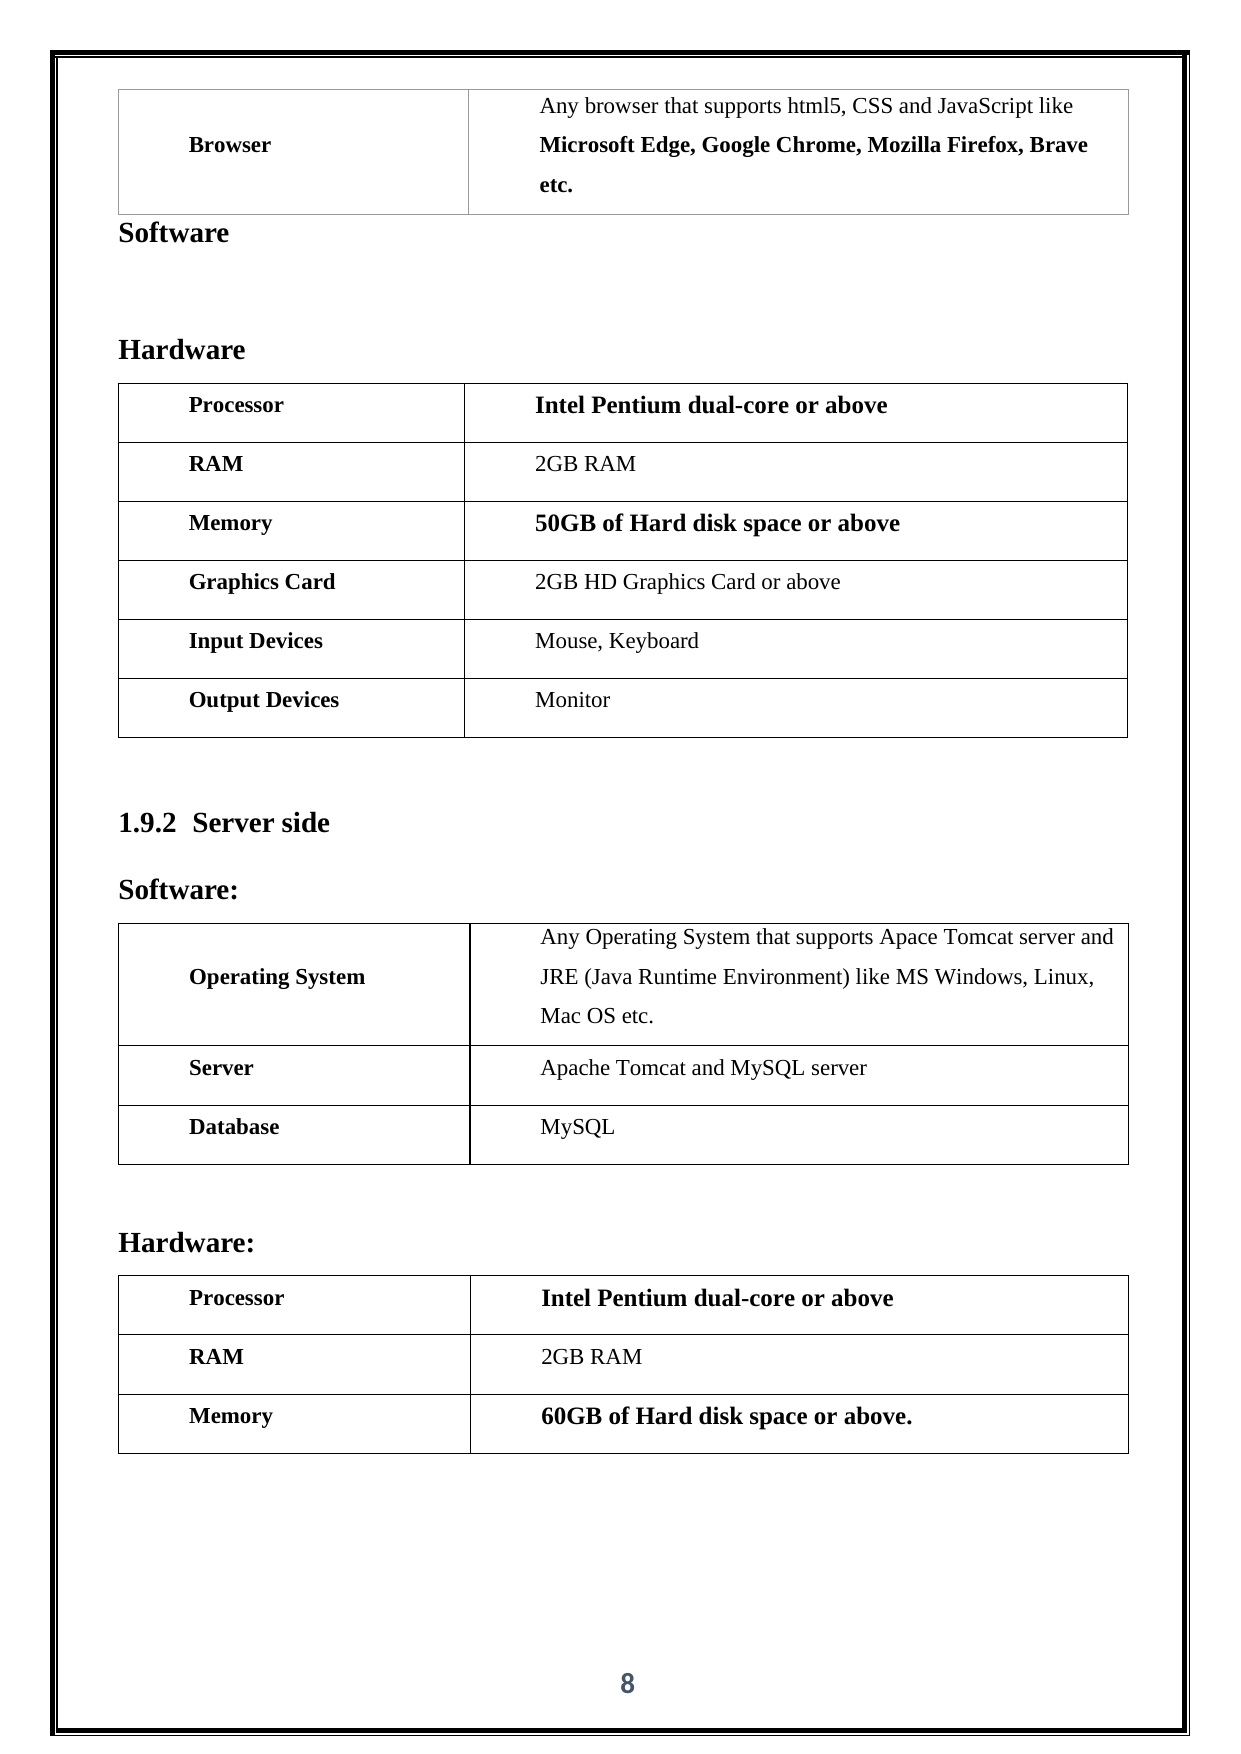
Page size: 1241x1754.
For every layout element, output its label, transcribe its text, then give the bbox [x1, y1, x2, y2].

table_cell Browser [119, 90, 468, 214]
table_header Intel Pentium dual-core or above [471, 1276, 1128, 1334]
table_cell Mouse, Keyboard [465, 620, 1127, 678]
table_cell Memory [119, 502, 464, 560]
text Software [118, 215, 1137, 248]
table_cell Output Devices [119, 679, 464, 737]
table_cell Graphics Card [119, 561, 464, 619]
table_cell RAM [119, 443, 464, 501]
table_header Processor [119, 384, 464, 442]
table_header Any Operating System that supports Apace Tomcat server and JRE (Java Runtime Environment) like MS Windows, Linux, Mac OS etc. [471, 924, 1128, 1045]
table_cell Monitor [465, 679, 1127, 737]
table_cell Database [119, 1106, 469, 1163]
table_cell Input Devices [119, 620, 464, 678]
list Server side [118, 805, 1137, 838]
table_cell Any browser that supports html5, CSS and JavaScript like Microsoft Edge, Google Chrome, Mozilla Firefox, Brave etc. [469, 90, 1128, 214]
text Hardware: [118, 1225, 1137, 1258]
table_header Operating System [119, 924, 469, 1045]
table_cell 2GB RAM [471, 1335, 1128, 1393]
table_header Processor [119, 1276, 470, 1334]
table_cell 2GB RAM [465, 443, 1127, 501]
table_cell 50GB of Hard disk space or above [465, 502, 1127, 560]
text Software: [118, 872, 1137, 906]
table_cell Apache Tomcat and MySQL server [471, 1046, 1128, 1104]
table_cell 2GB HD Graphics Card or above [465, 561, 1127, 619]
table_cell RAM [119, 1335, 470, 1393]
table_cell Server [119, 1046, 469, 1104]
table_header Intel Pentium dual-core or above [465, 384, 1127, 442]
text Hardware [118, 332, 1137, 366]
table_cell MySQL [471, 1106, 1128, 1163]
table_cell 60GB of Hard disk space or above. [471, 1395, 1128, 1452]
table_cell Memory [119, 1395, 470, 1452]
